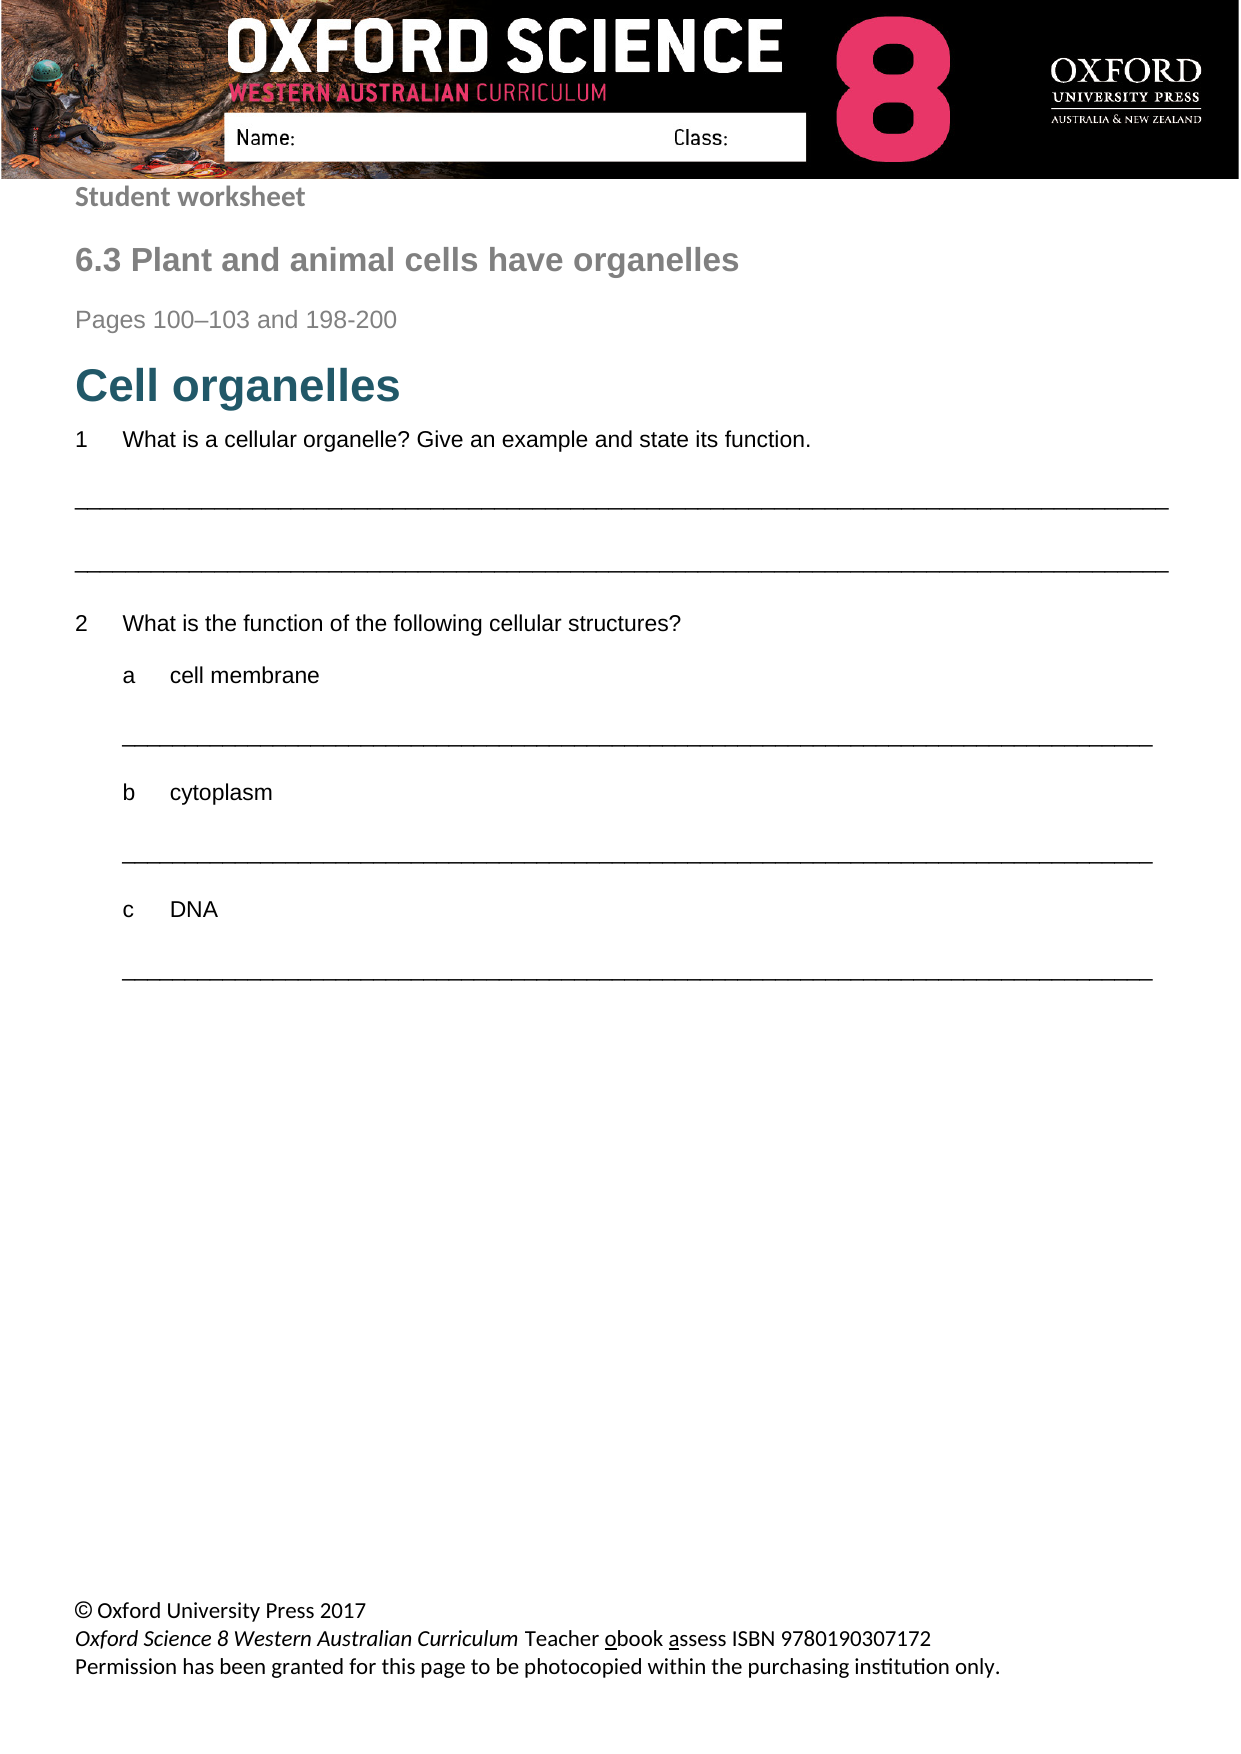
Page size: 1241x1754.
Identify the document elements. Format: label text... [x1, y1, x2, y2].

list b cytoplasm [122, 779, 1165, 806]
text 6.3 Plant and animal cells have organelles [75, 240, 1165, 278]
text Pages 100–103 and 198-200 [75, 305, 1165, 334]
text Student worksheet [75, 178, 1165, 214]
list c DNA [122, 896, 1165, 922]
list a cell membrane [122, 662, 1165, 689]
list 2 What is the function of the following cellular structures? [75, 609, 1165, 636]
text Cell organelles [75, 359, 1165, 412]
picture [0, 0, 1238, 178]
list 1 What is a cellular organelle? Give an example and state its function. [75, 426, 1165, 452]
